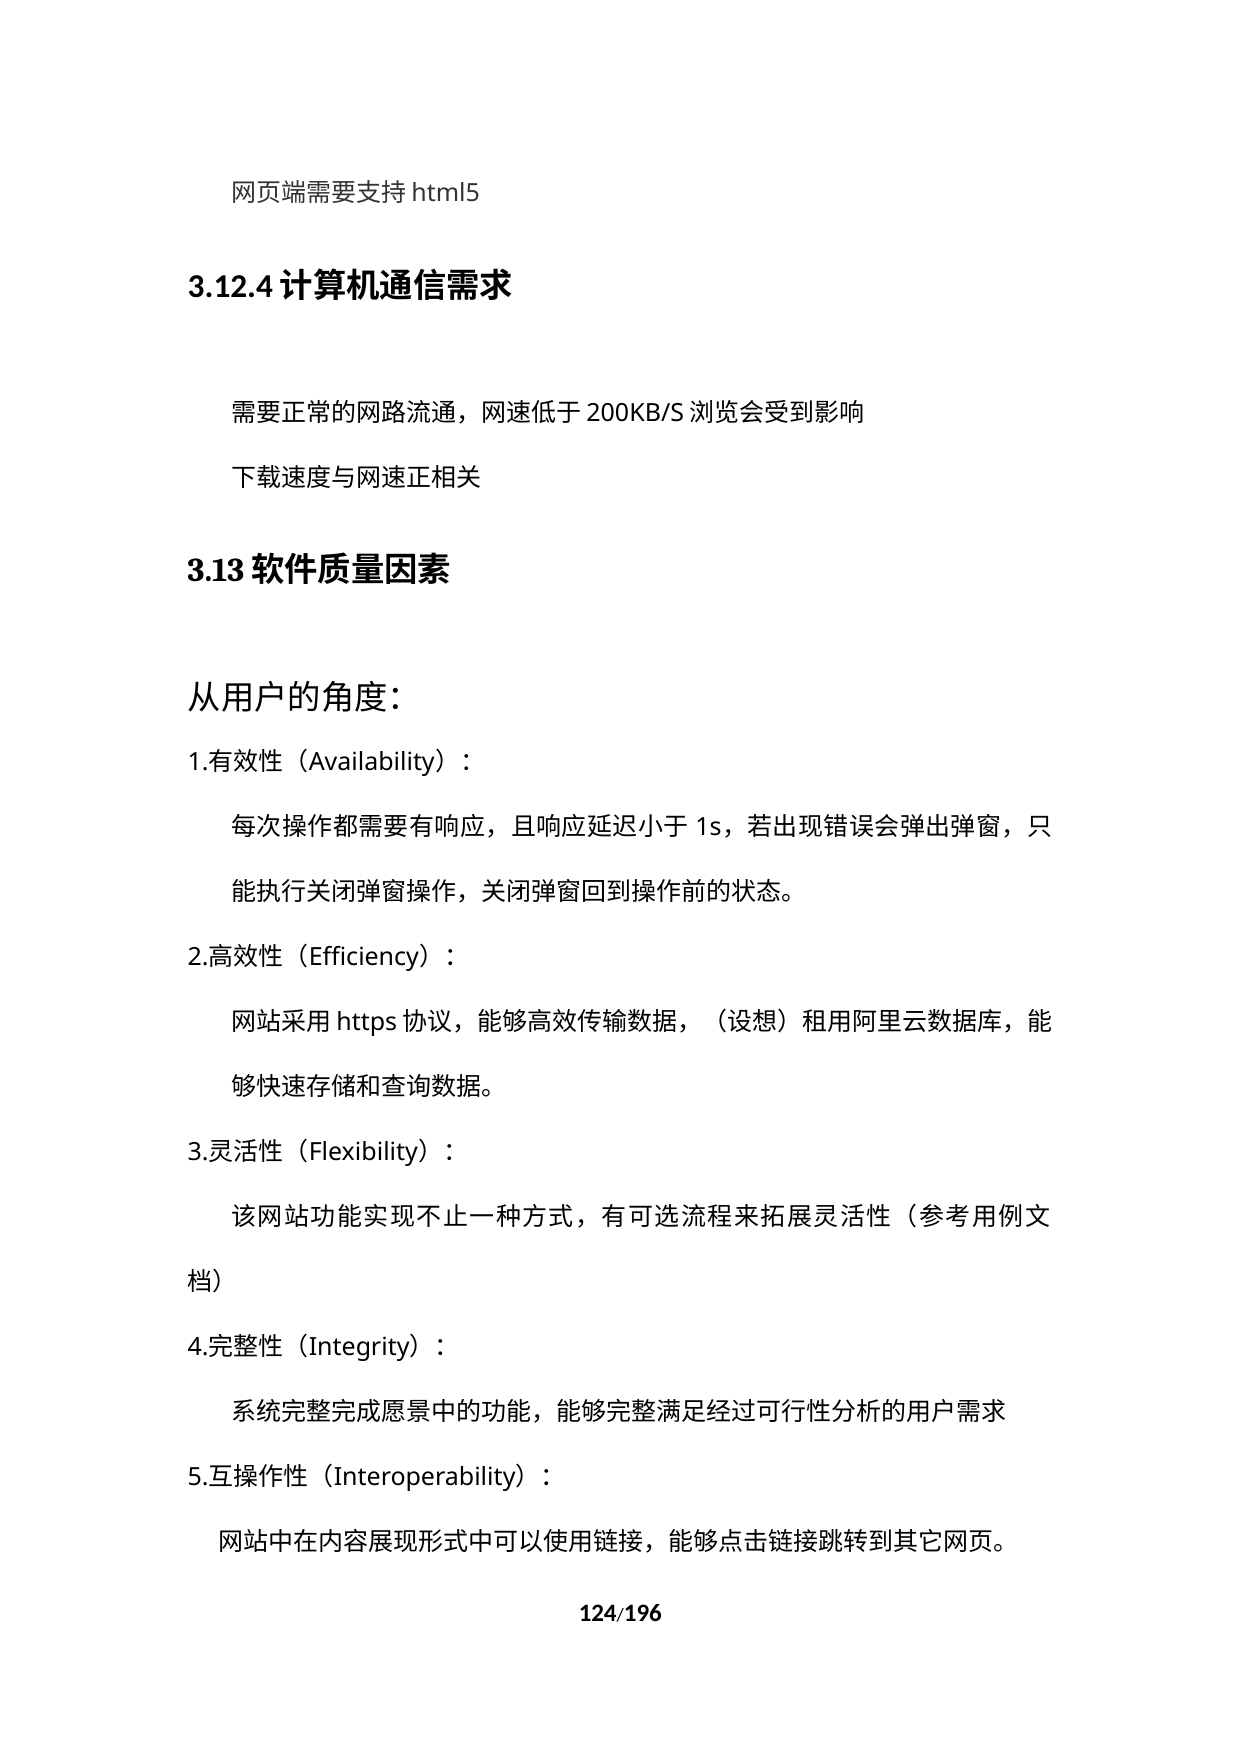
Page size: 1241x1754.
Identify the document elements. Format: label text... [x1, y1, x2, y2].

text 5.互操作性（Interoperability）： [187, 1442, 1053, 1507]
text 网页端需要支持html5 [187, 158, 1053, 223]
subtitle 3.12.4计算机通信需求 [187, 251, 1053, 316]
text 4.完整性（Integrity）： [187, 1312, 1053, 1377]
text 需要正常的网路流通，网速低于200KB/S浏览会受到影响 [187, 378, 1053, 443]
text 3.灵活性（Flexibility）： [187, 1117, 1053, 1182]
text 1.有效性（Availability）： [187, 727, 1053, 792]
text 2.高效性（Efficiency）： [187, 922, 1053, 987]
text 该网站功能实现不止一种方式，有可选流程来拓展灵活性（参考用例文档） [187, 1182, 1053, 1312]
text 网站中在内容展现形式中可以使用链接，能够点击链接跳转到其它网页。 [219, 1507, 1053, 1572]
text 每次操作都需要有响应，且响应延迟小于1s，若出现错误会弹出弹窗，只能执行关闭弹窗操作，关闭弹窗回到操作前的状态。 [231, 792, 1053, 922]
text 下载速度与网速正相关 [187, 443, 1053, 508]
text 网站采用https协议，能够高效传输数据，（设想）租用阿里云数据库，能够快速存储和查询数据。 [231, 987, 1053, 1117]
text 系统完整完成愿景中的功能，能够完整满足经过可行性分析的用户需求 [187, 1377, 1053, 1442]
text 从用户的角度： [187, 662, 1053, 727]
subtitle 3.13软件质量因素 [187, 535, 1053, 600]
